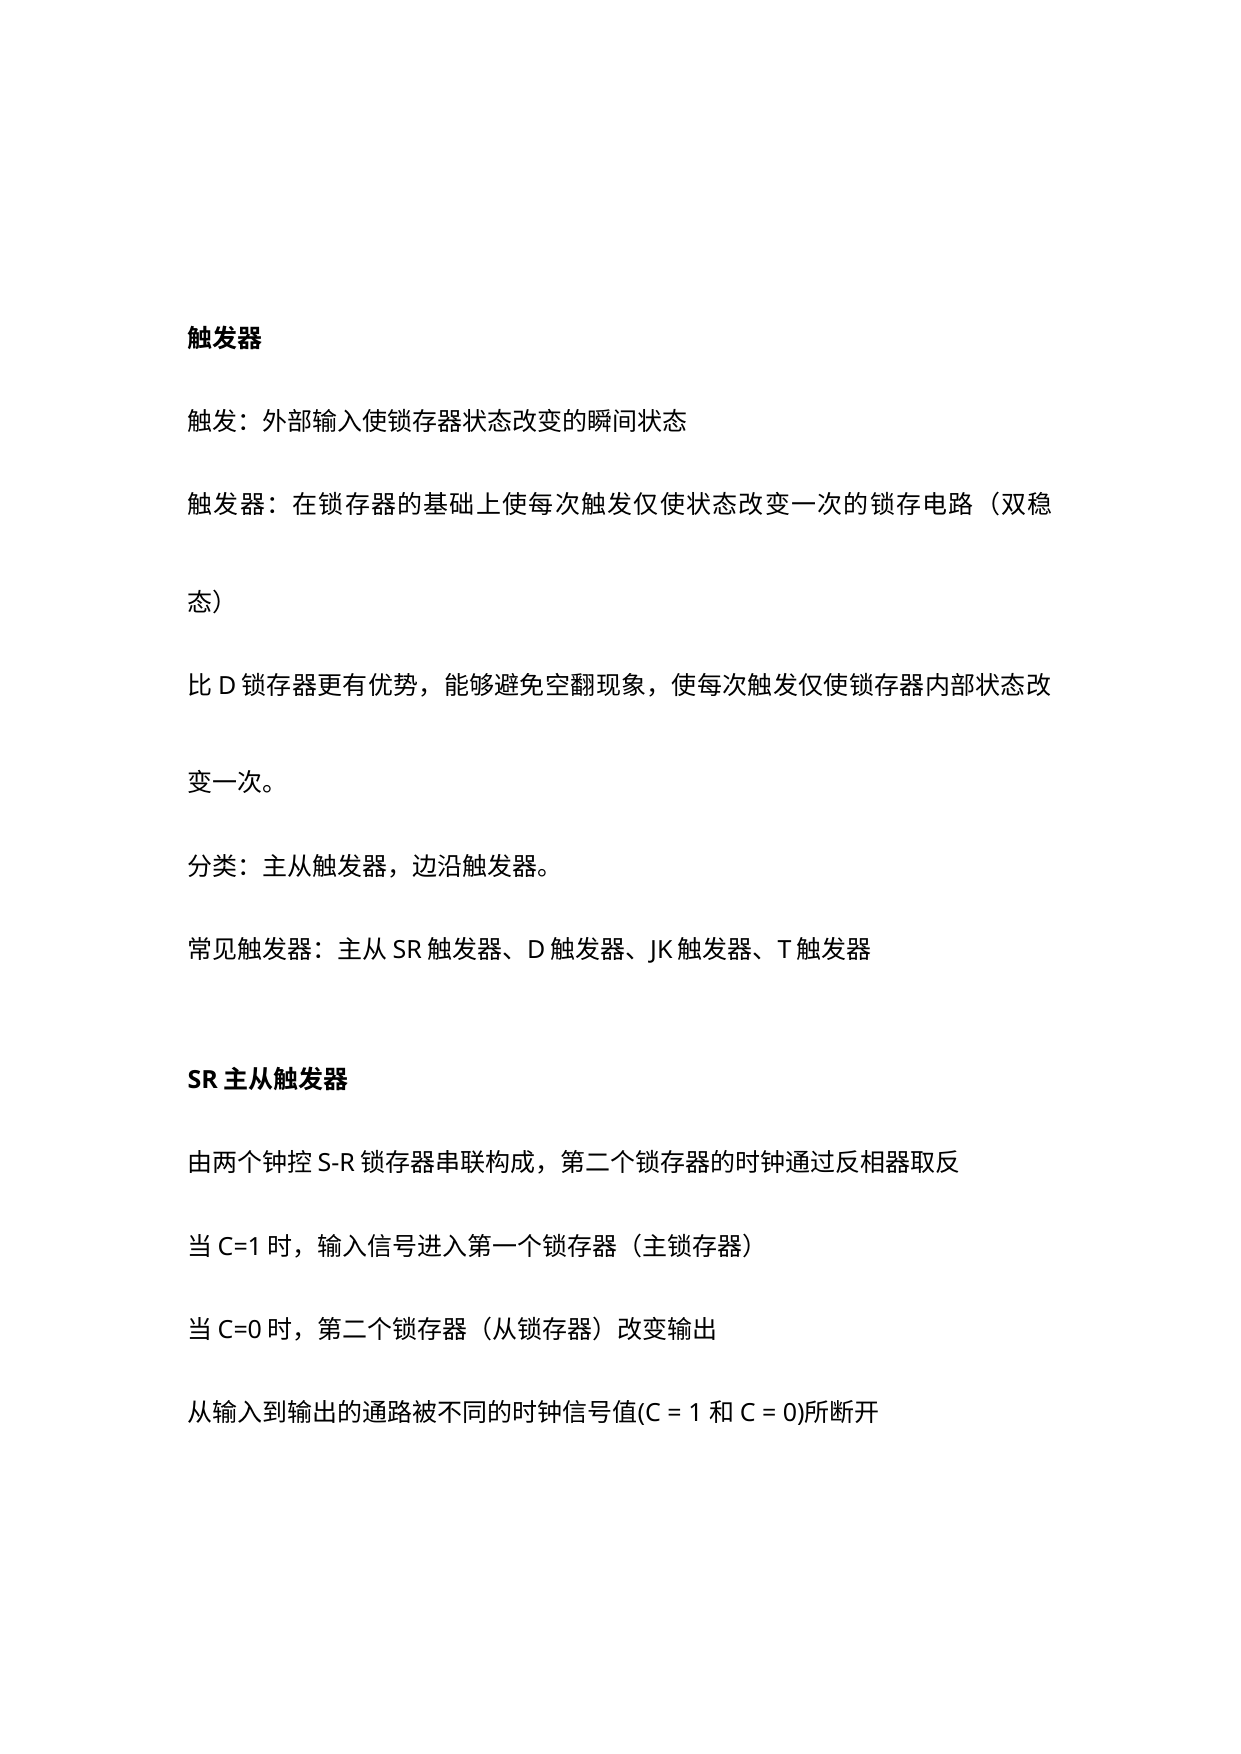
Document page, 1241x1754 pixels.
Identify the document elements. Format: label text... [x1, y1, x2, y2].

text SR主从触发器 [187, 1045, 1053, 1110]
text 触发器：在锁存器的基础上使每次触发仅使状态改变一次的锁存电路（双稳态） [187, 470, 1053, 633]
text 比D锁存器更有优势，能够避免空翻现象，使每次触发仅使锁存器内部状态改变一次。 [187, 651, 1053, 813]
text 从输入到输出的通路被不同的时钟信号值(C = 1 和 C = 0)所断开 [187, 1378, 1053, 1443]
text 触发：外部输入使锁存器状态改变的瞬间状态 [187, 387, 1053, 452]
text 当C=1时，输入信号进入第一个锁存器（主锁存器） [187, 1212, 1053, 1277]
text 常见触发器：主从SR触发器、D触发器、JK触发器、T触发器 [187, 915, 1053, 980]
text 由两个钟控S-R锁存器串联构成，第二个锁存器的时钟通过反相器取反 [187, 1128, 1053, 1193]
text 当C=0时，第二个锁存器（从锁存器）改变输出 [187, 1295, 1053, 1360]
text 触发器 [187, 304, 1053, 369]
text 分类：主从触发器，边沿触发器。 [187, 832, 1053, 897]
